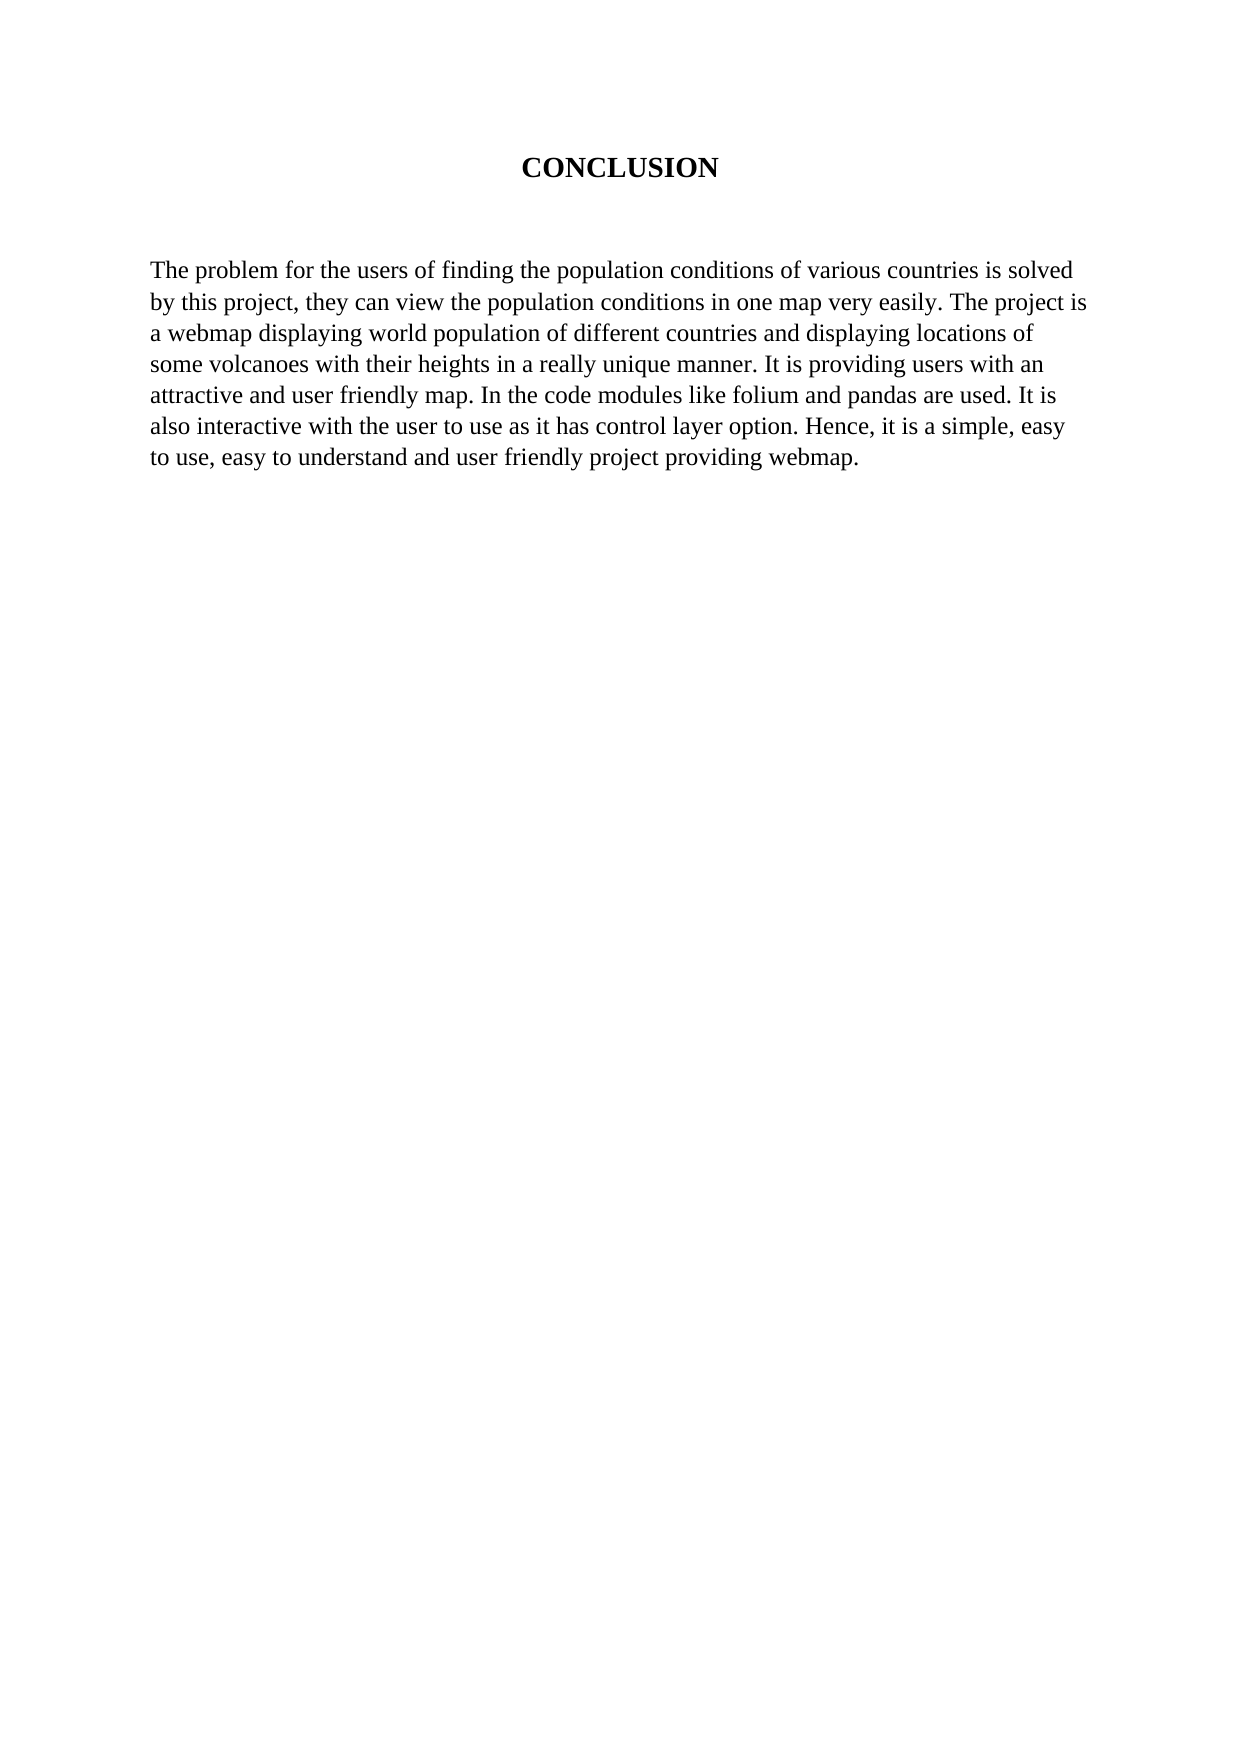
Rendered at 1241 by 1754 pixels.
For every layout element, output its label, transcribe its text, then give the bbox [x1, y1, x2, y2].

text The problem for the users of finding the population conditions of various countries is solved by this project, they can view the population conditions in one map very easily. The project is a webmap displaying world population of different countries and displaying locations of some volcanoes with their heights in a really unique manner. It is providing users with an attractive and user friendly map. In the code modules like folium and pandas are used. It is also interactive with the user to use as it has control layer option. Hence, it is a simple, easy to use, easy to understand and user friendly project providing webmap. [150, 256, 1090, 471]
text CONCLUSION [150, 150, 1090, 183]
